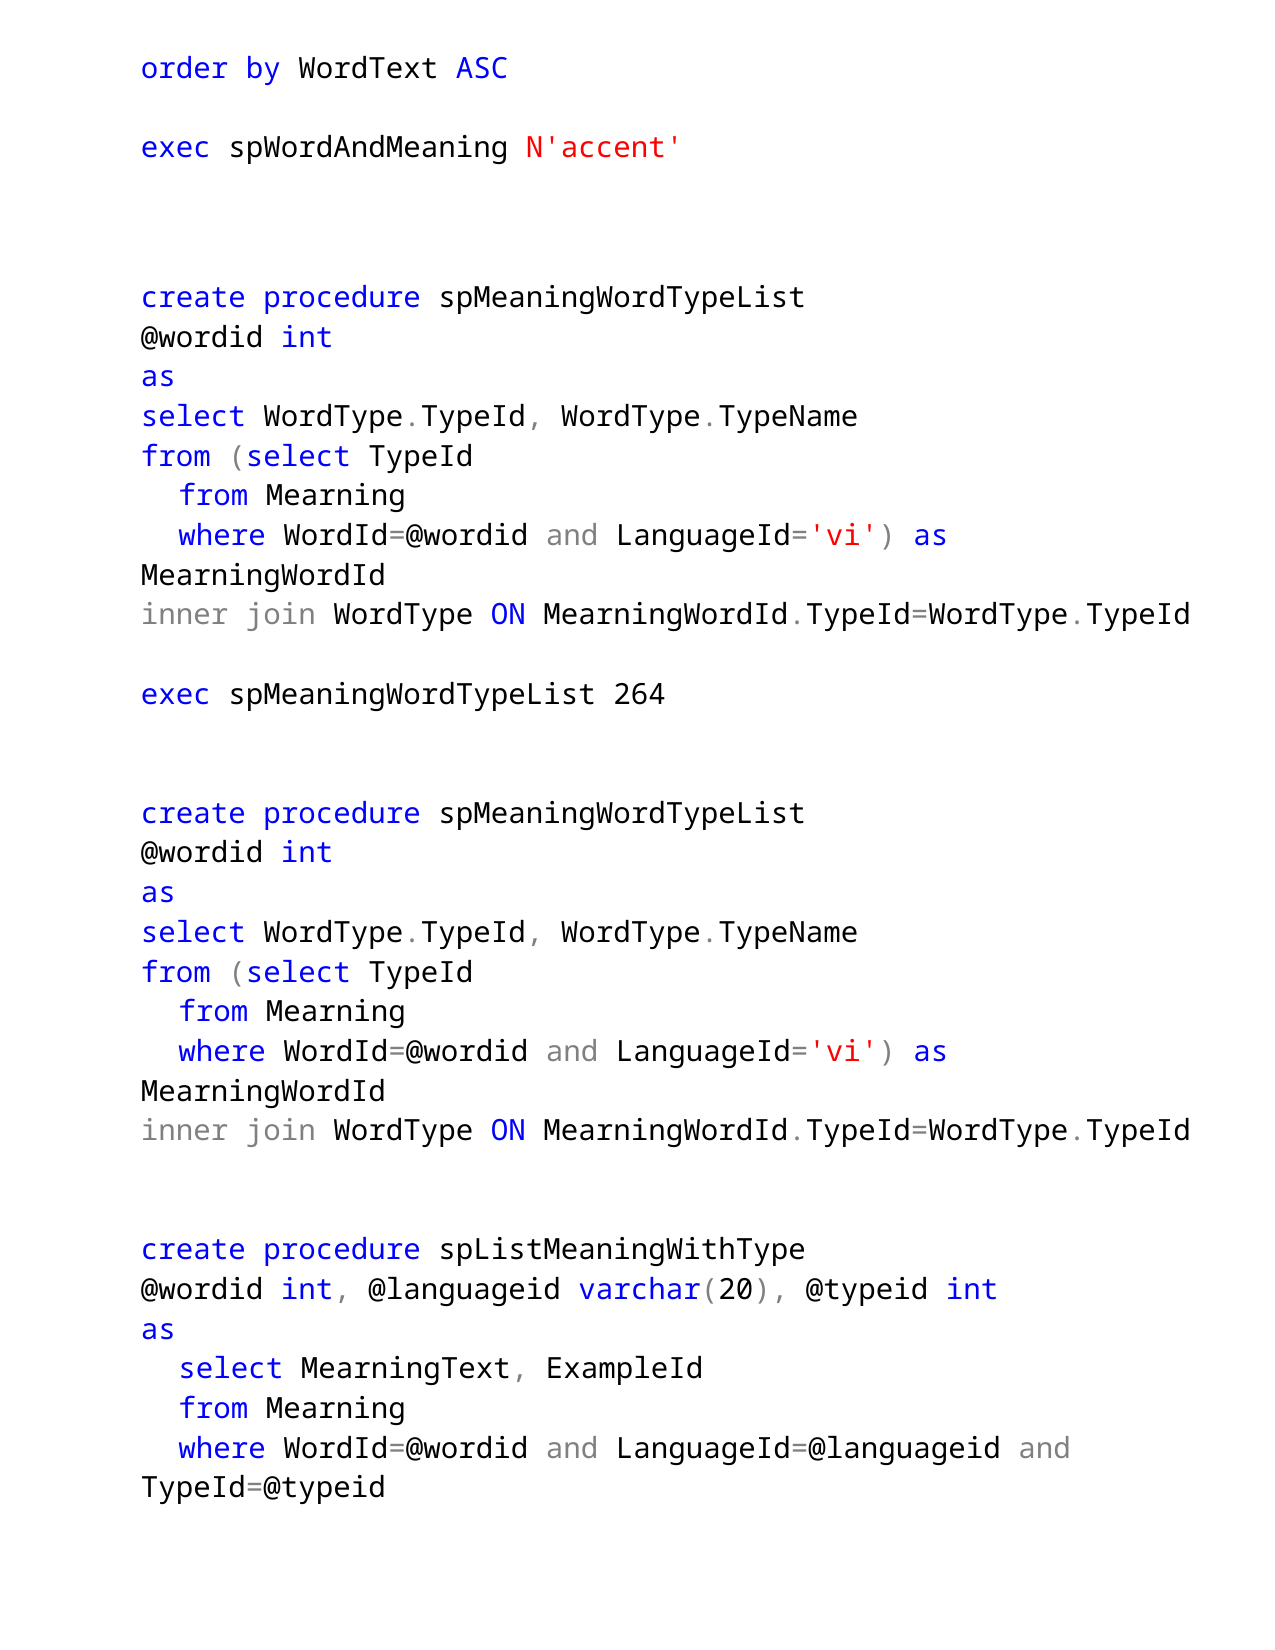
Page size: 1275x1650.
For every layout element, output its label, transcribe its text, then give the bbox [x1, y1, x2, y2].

text create procedure spListMeaningWithType [141, 1229, 1200, 1268]
text select WordType.TypeId, WordType.TypeName [141, 911, 1200, 951]
text order by WordText ASC [141, 47, 1200, 87]
text @wordid int [141, 316, 1200, 356]
text where WordId=@wordid and LanguageId=@languageid and TypeId=@typeid [141, 1427, 1200, 1506]
text where WordId=@wordid and LanguageId='vi') as MearningWordId [141, 514, 1200, 594]
text create procedure spMeaningWordTypeList [141, 792, 1200, 832]
text from Mearning [141, 1387, 1200, 1427]
text from Mearning [141, 991, 1200, 1030]
text as [141, 871, 1200, 911]
text from (select TypeId [141, 951, 1200, 991]
text inner join WordType ON MearningWordId.TypeId=WordType.TypeId [141, 594, 1200, 633]
text create procedure spMeaningWordTypeList [141, 276, 1200, 316]
text @wordid int [141, 832, 1200, 871]
text inner join WordType ON MearningWordId.TypeId=WordType.TypeId [141, 1109, 1200, 1149]
text select MearningText, ExampleId [141, 1348, 1200, 1387]
text where WordId=@wordid and LanguageId='vi') as MearningWordId [141, 1030, 1200, 1109]
text exec spMeaningWordTypeList 264 [141, 673, 1200, 713]
text select WordType.TypeId, WordType.TypeName [141, 395, 1200, 435]
text as [141, 1308, 1200, 1348]
text exec spWordAndMeaning N'accent' [141, 126, 1200, 166]
text from Mearning [141, 474, 1200, 514]
text @wordid int, @languageid varchar(20), @typeid int [141, 1268, 1200, 1308]
text from (select TypeId [141, 435, 1200, 474]
text as [141, 356, 1200, 395]
